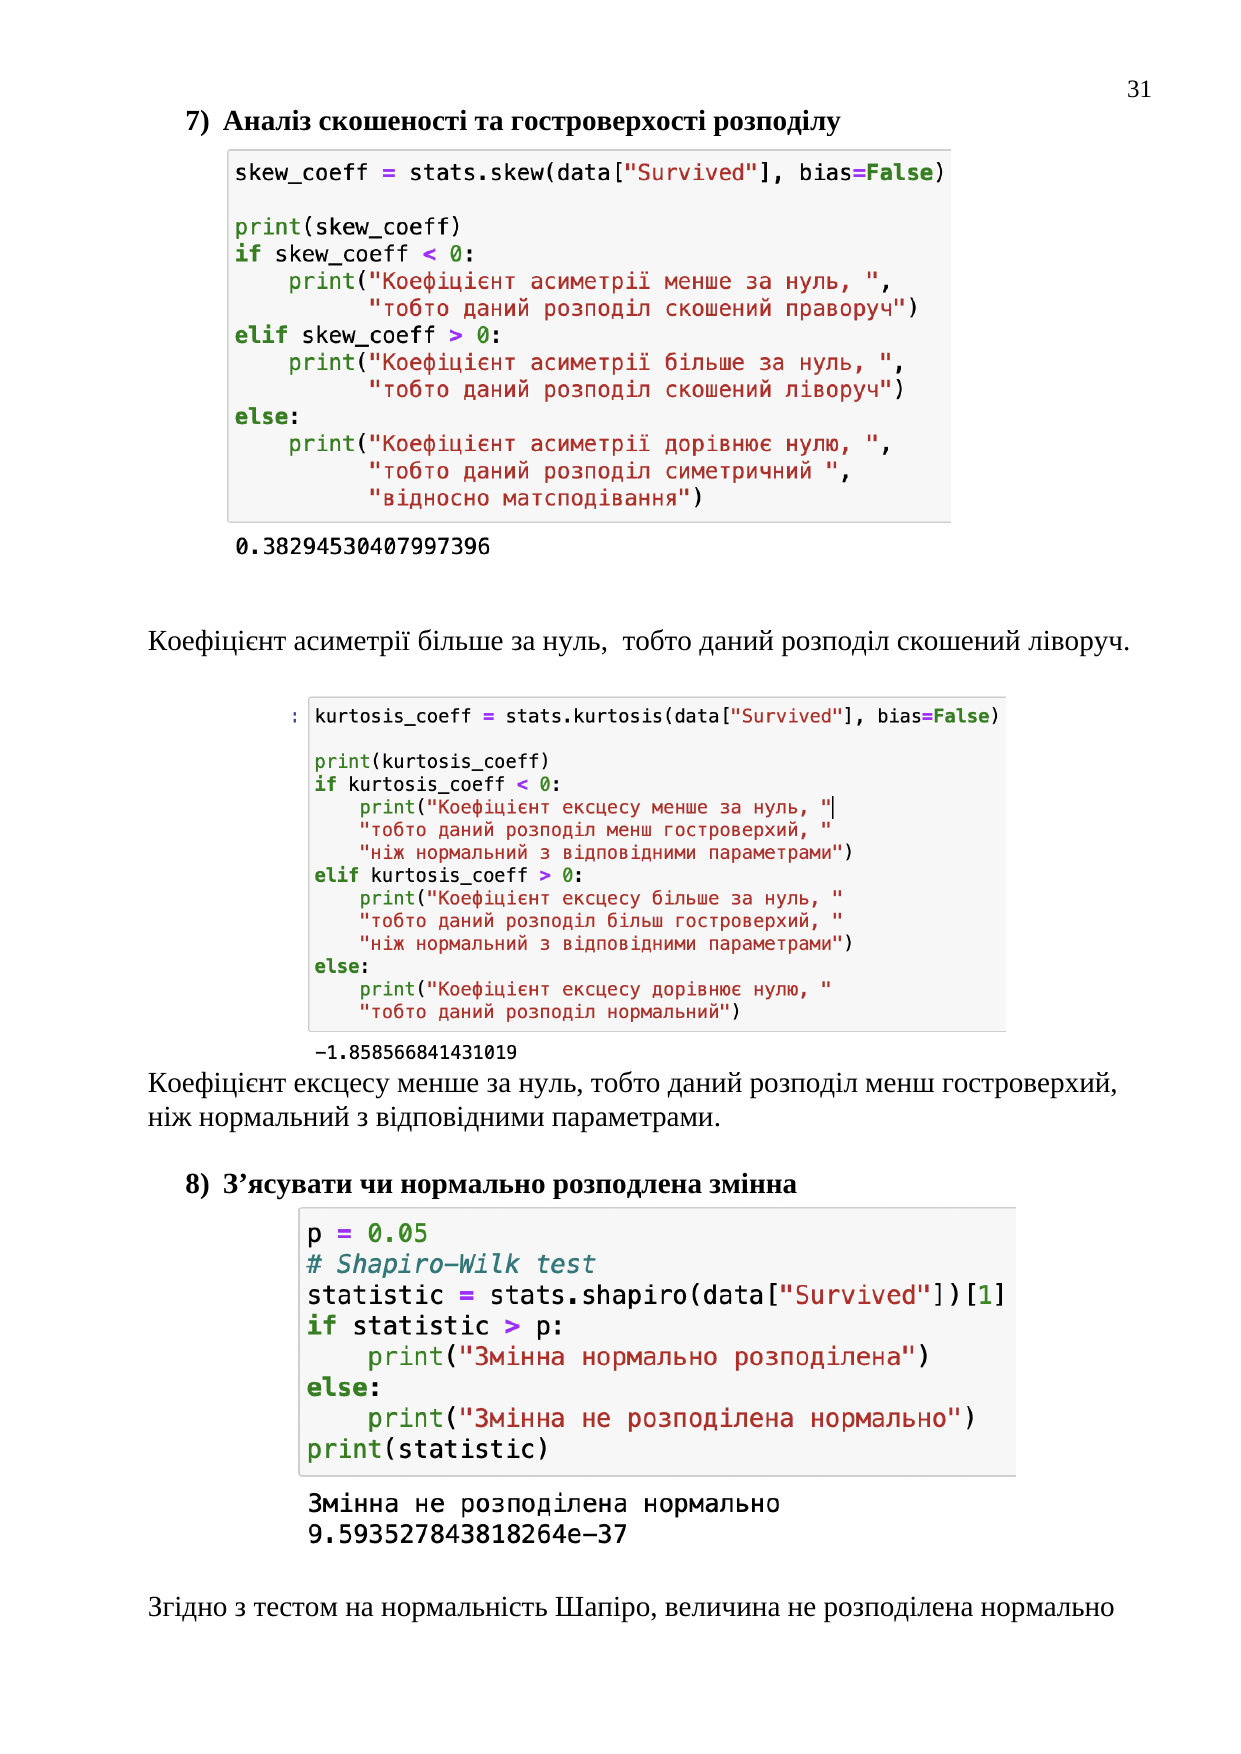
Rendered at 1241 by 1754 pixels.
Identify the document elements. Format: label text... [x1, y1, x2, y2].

picture [293, 690, 1006, 1066]
picture [283, 1199, 1016, 1556]
text Згідно з тестом на нормальність Шапіро, величина не розподілена нормально [148, 1589, 1152, 1623]
text Коефіцієнт ексцесу менше за нуль, тобто даний розподіл менш гостроверхий, ніж нормальний з відповідними параметрами. [148, 1066, 1152, 1133]
list З’ясувати чи нормально розподлена змінна [185, 1166, 1152, 1200]
picture [222, 136, 952, 557]
text Коефіцієнт асиметрії більше за нуль, тобто даний розподіл скошений ліворуч. [148, 623, 1152, 657]
